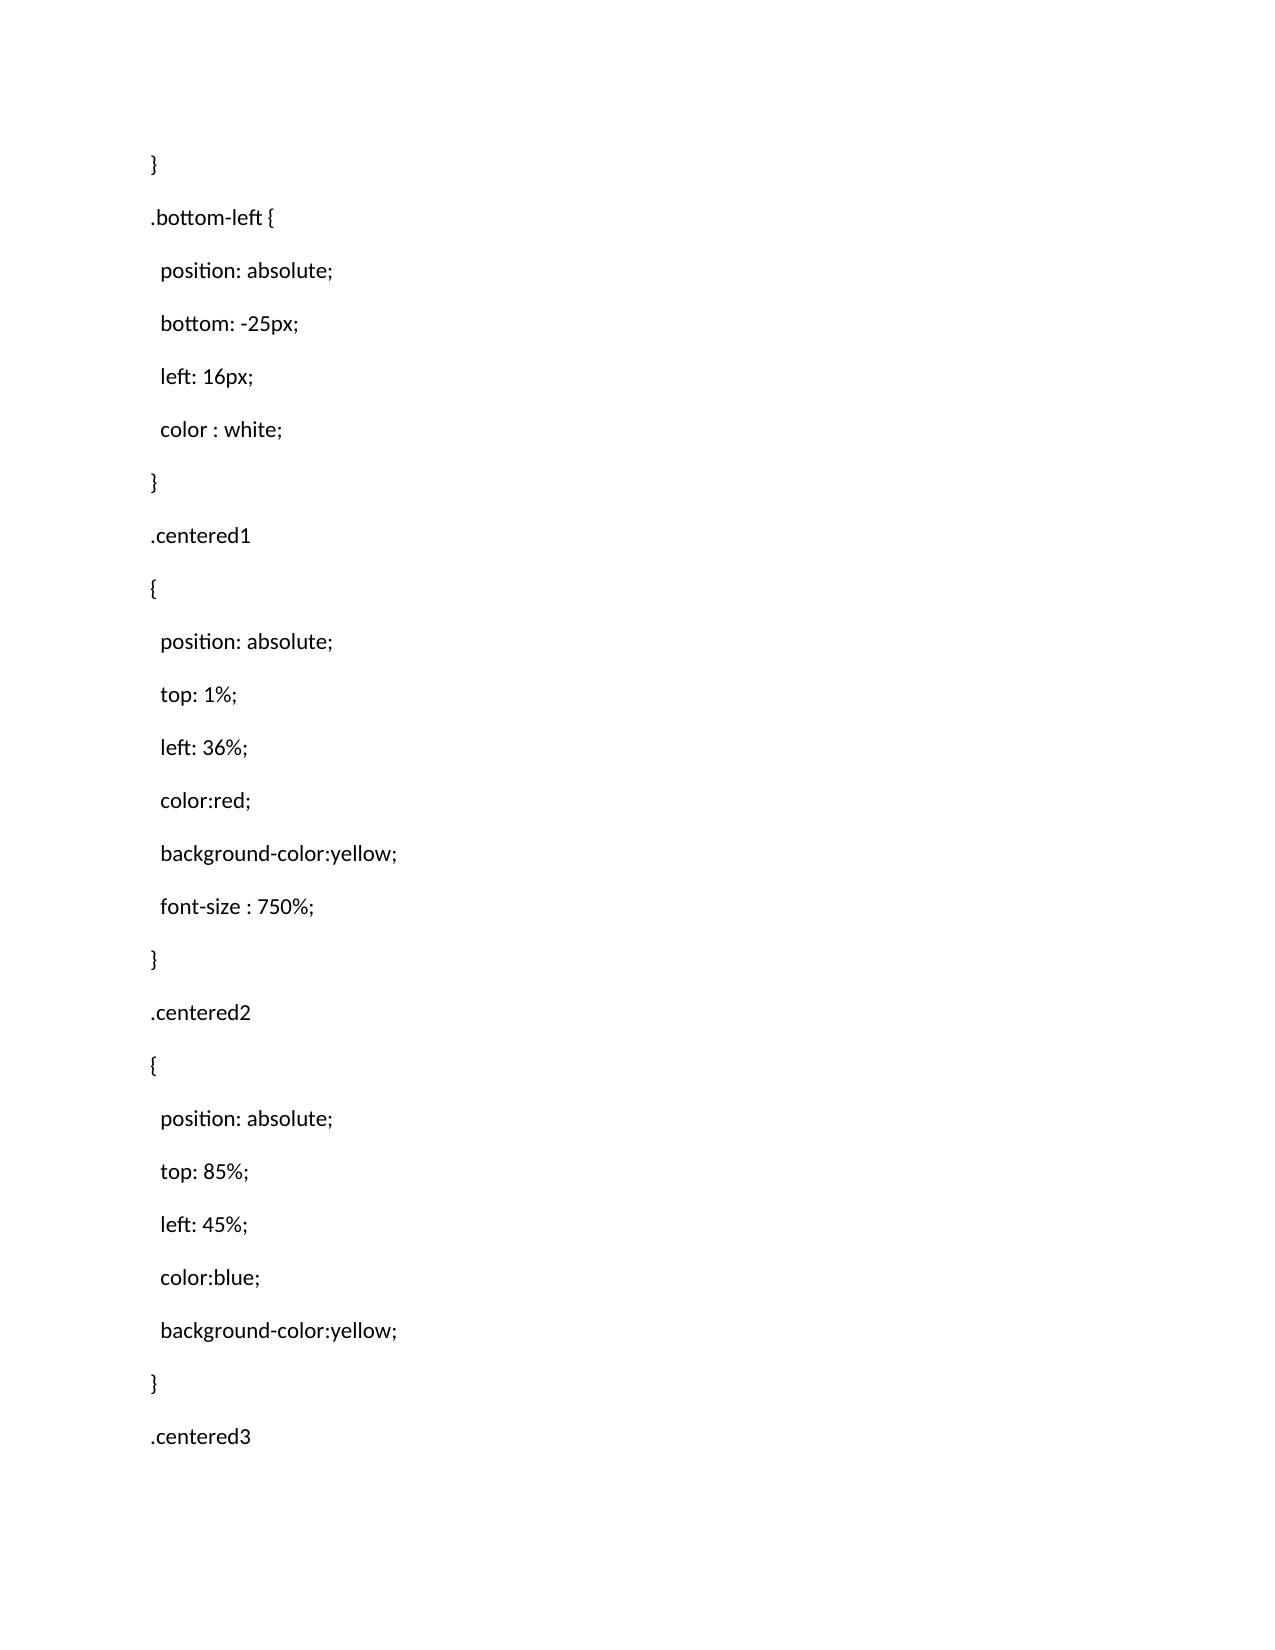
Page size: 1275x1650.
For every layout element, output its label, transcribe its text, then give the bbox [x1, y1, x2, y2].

text .centered2 [150, 998, 1125, 1026]
text left: 16px; [150, 362, 1125, 390]
text .bottom-left { [150, 203, 1125, 231]
text color:red; [150, 786, 1125, 814]
text left: 36%; [150, 733, 1125, 761]
text top: 85%; [150, 1157, 1125, 1185]
text } [150, 150, 1125, 178]
text color : white; [150, 415, 1125, 443]
text position: absolute; [150, 1104, 1125, 1132]
text top: 1%; [150, 680, 1125, 708]
text } [150, 468, 1125, 496]
text } [150, 1369, 1125, 1397]
text .centered3 [150, 1422, 1125, 1451]
text position: absolute; [150, 256, 1125, 284]
text font-size : 750%; [150, 892, 1125, 920]
text bottom: -25px; [150, 309, 1125, 337]
text position: absolute; [150, 627, 1125, 655]
text { [150, 574, 1125, 602]
text } [150, 945, 1125, 973]
text color:blue; [150, 1263, 1125, 1291]
text background-color:yellow; [150, 1316, 1125, 1344]
text background-color:yellow; [150, 839, 1125, 867]
text left: 45%; [150, 1210, 1125, 1238]
text .centered1 [150, 521, 1125, 549]
text { [150, 1051, 1125, 1079]
